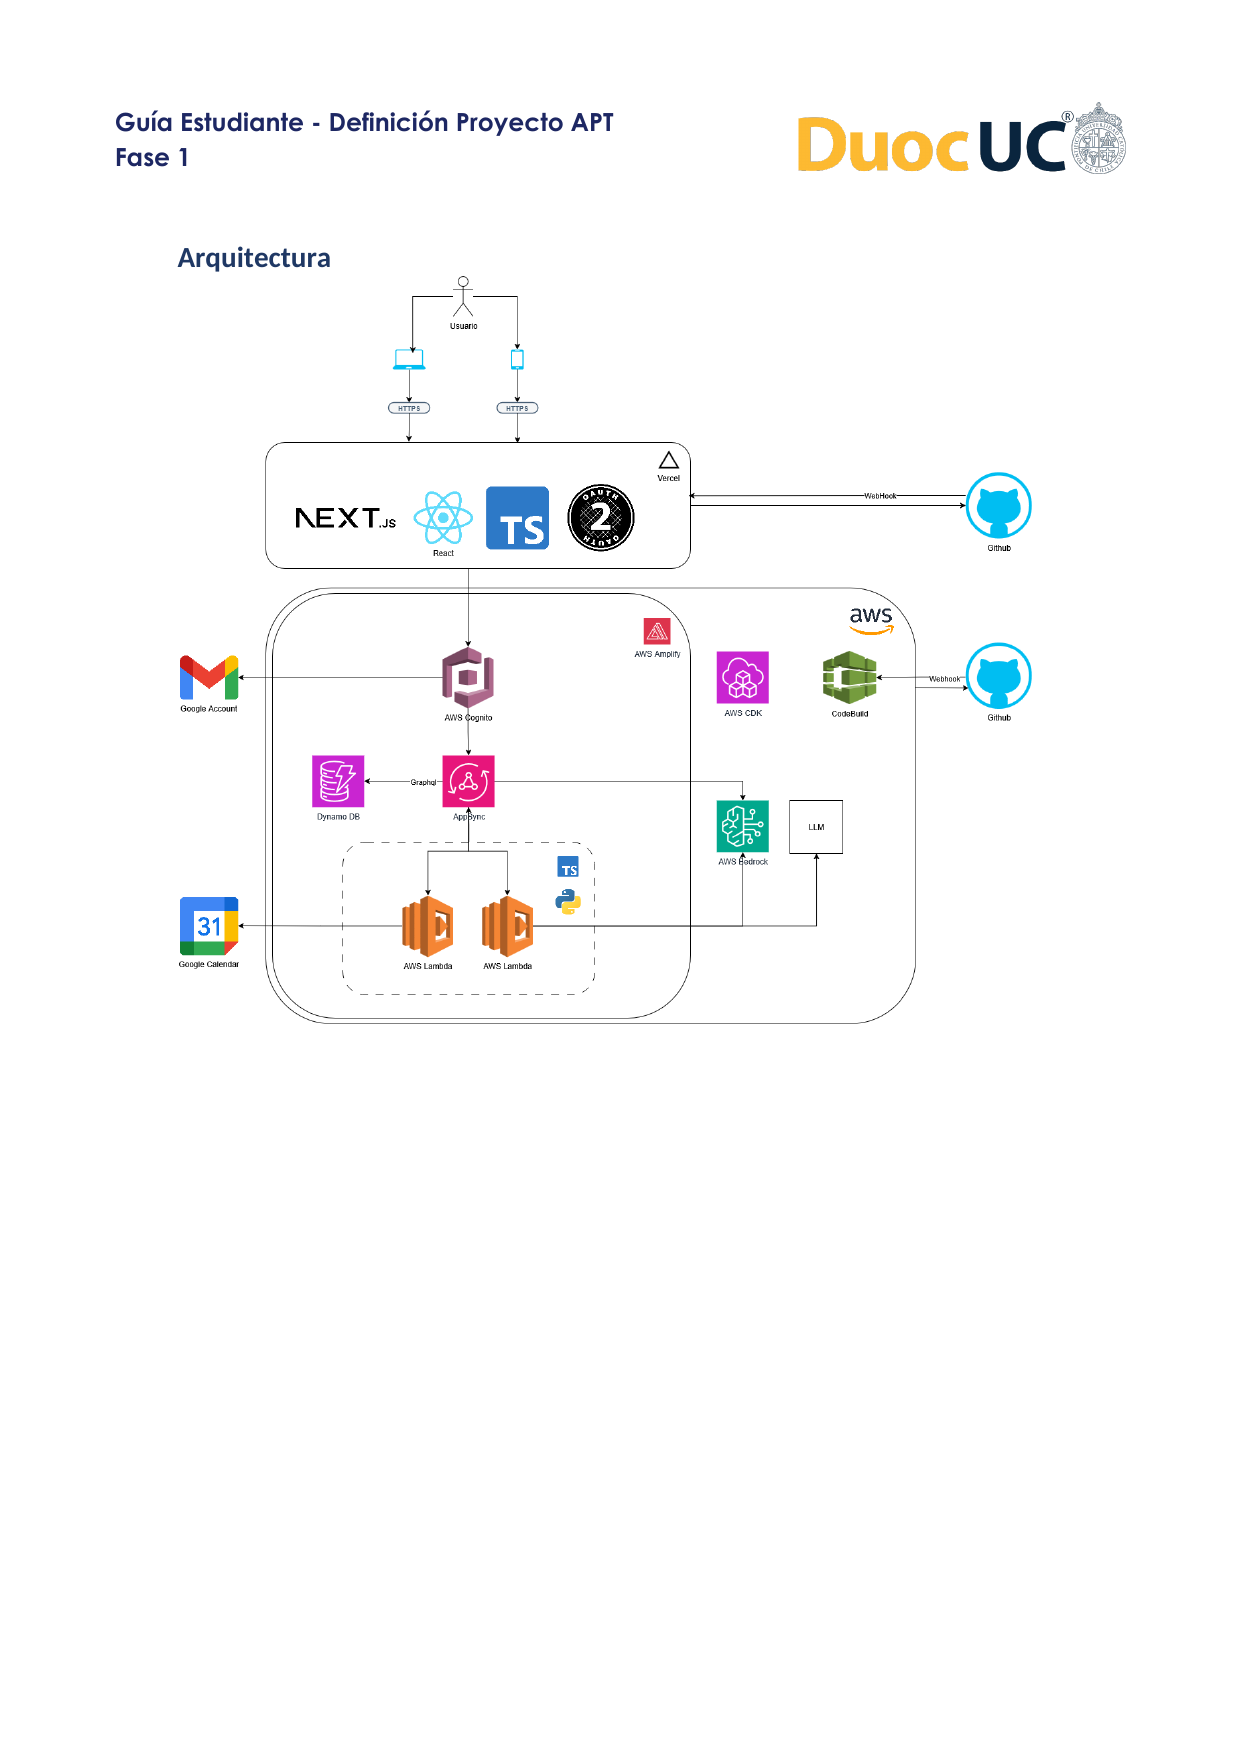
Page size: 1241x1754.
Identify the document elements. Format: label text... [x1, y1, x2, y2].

picture [969, 647, 1028, 703]
picture [969, 476, 1028, 533]
picture [177, 276, 1032, 1024]
picture [798, 102, 1126, 174]
